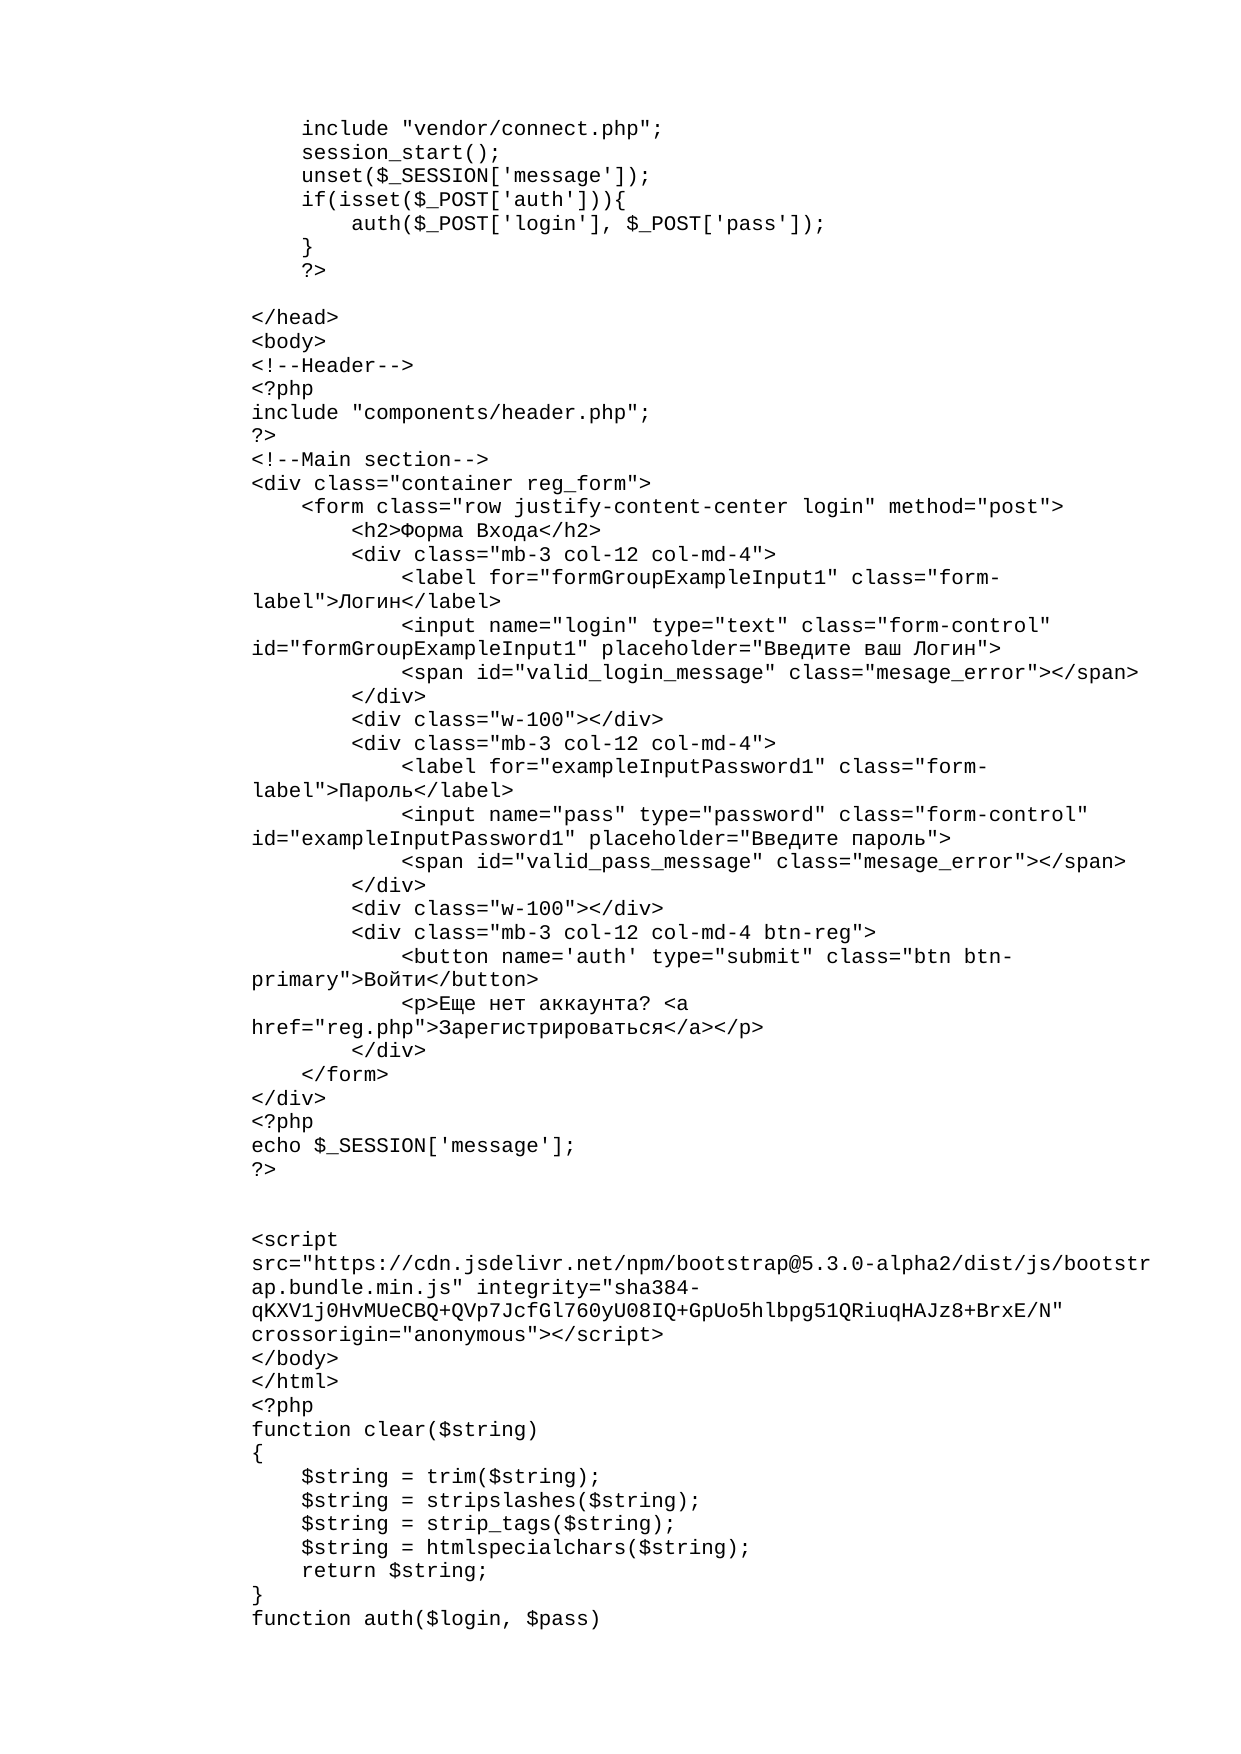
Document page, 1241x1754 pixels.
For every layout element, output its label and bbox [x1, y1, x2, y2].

text [251, 118, 1152, 1631]
